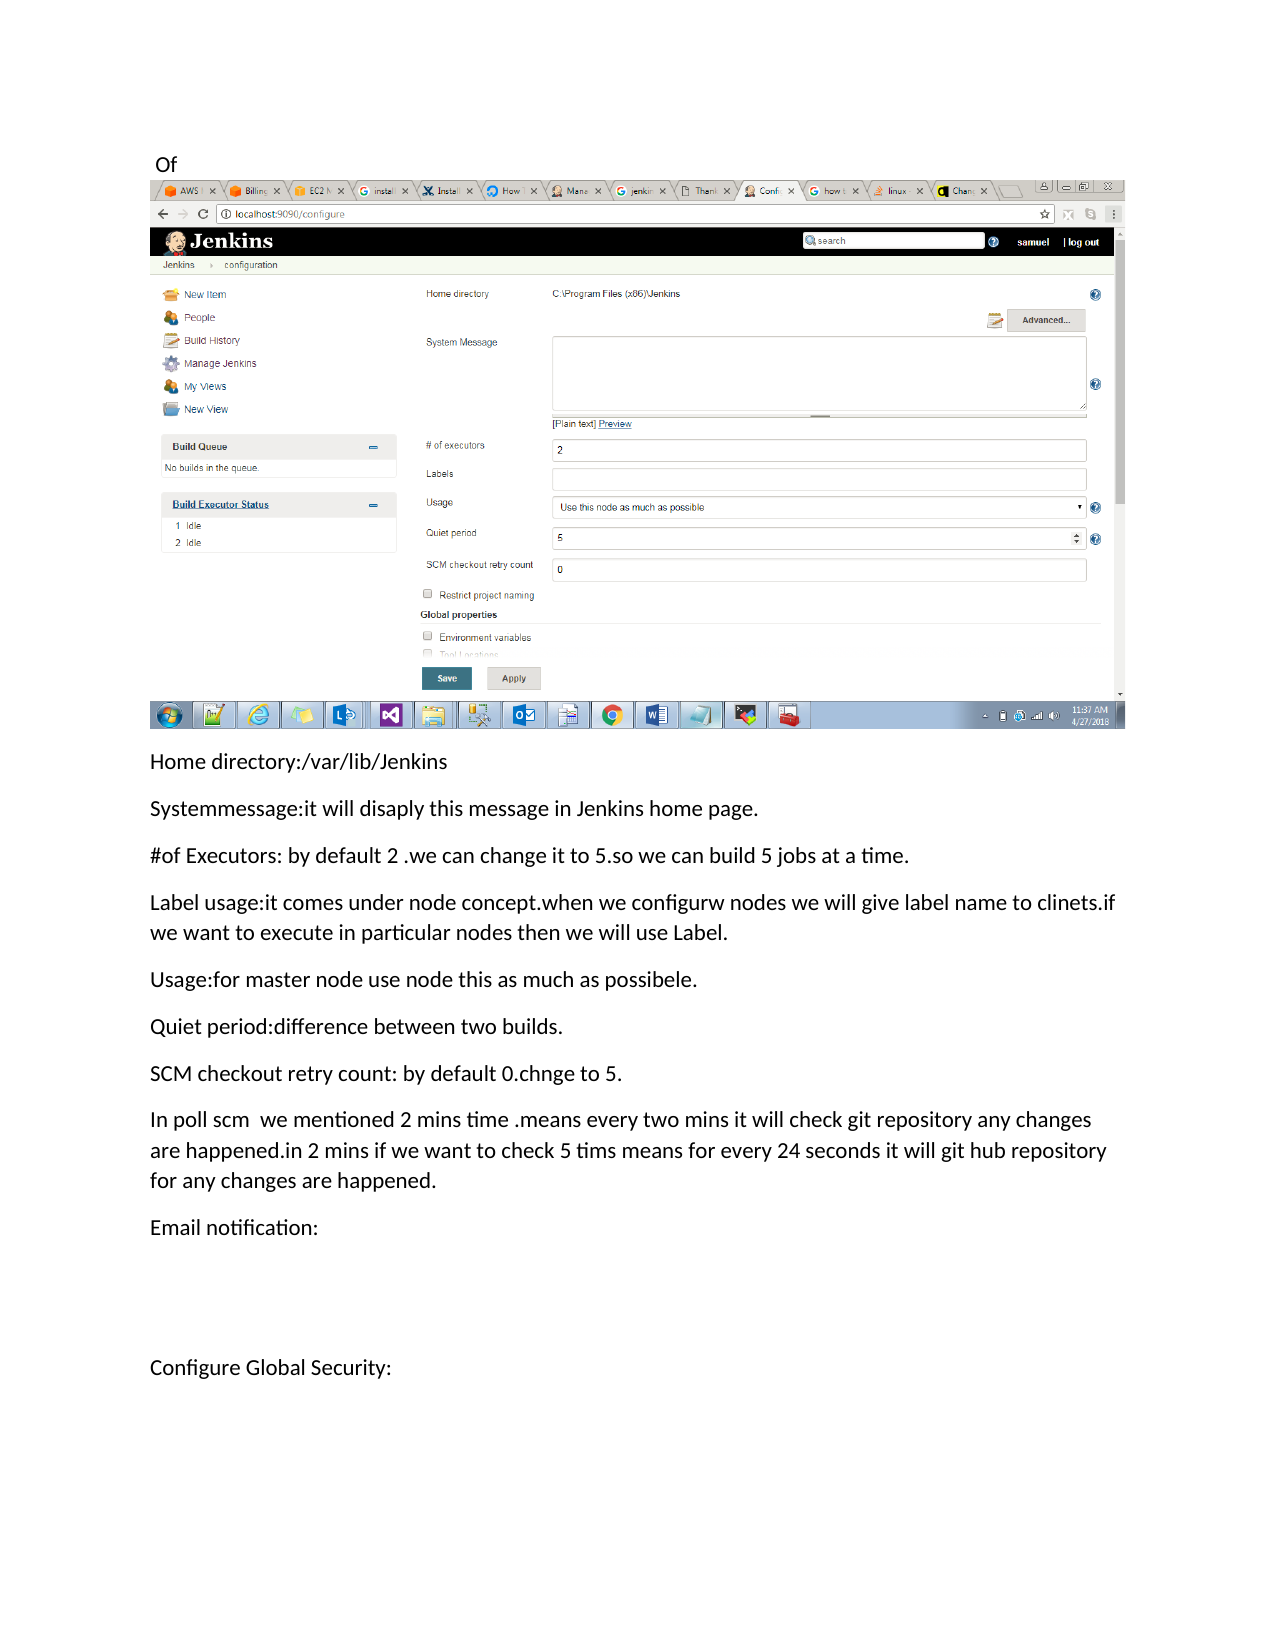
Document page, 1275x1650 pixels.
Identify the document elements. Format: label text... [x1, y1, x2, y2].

text Quiet period:difference between two builds. [150, 1012, 1125, 1040]
text Usage:for master node use node this as much as possibele. [150, 965, 1125, 993]
text Email notification: [150, 1213, 1125, 1241]
picture [150, 180, 1125, 729]
text #of Executors: by default 2 .we can change it to 5.so we can build 5 jobs at a time. [150, 841, 1125, 869]
text In poll scm we mentioned 2 mins time .means every two mins it will check git repository any changes are happened.in 2 mins if we want to check 5 tims means for every 24 seconds it will git hub repository for any changes are happened. [150, 1106, 1125, 1194]
text SCM checkout retry count: by default 0.chnge to 5. [150, 1059, 1125, 1087]
text Label usage:it comes under node concept.when we configurw nodes we will give label name to clinets.if we want to execute in particular nodes then we will use Label. [150, 888, 1125, 946]
text Systemmessage:it will disaply this message in Jenkins home page. [150, 794, 1125, 822]
text Configure Global Security: [150, 1353, 1125, 1381]
text Of [150, 150, 1125, 180]
text Home directory:/var/lib/Jenkins [150, 747, 1125, 775]
